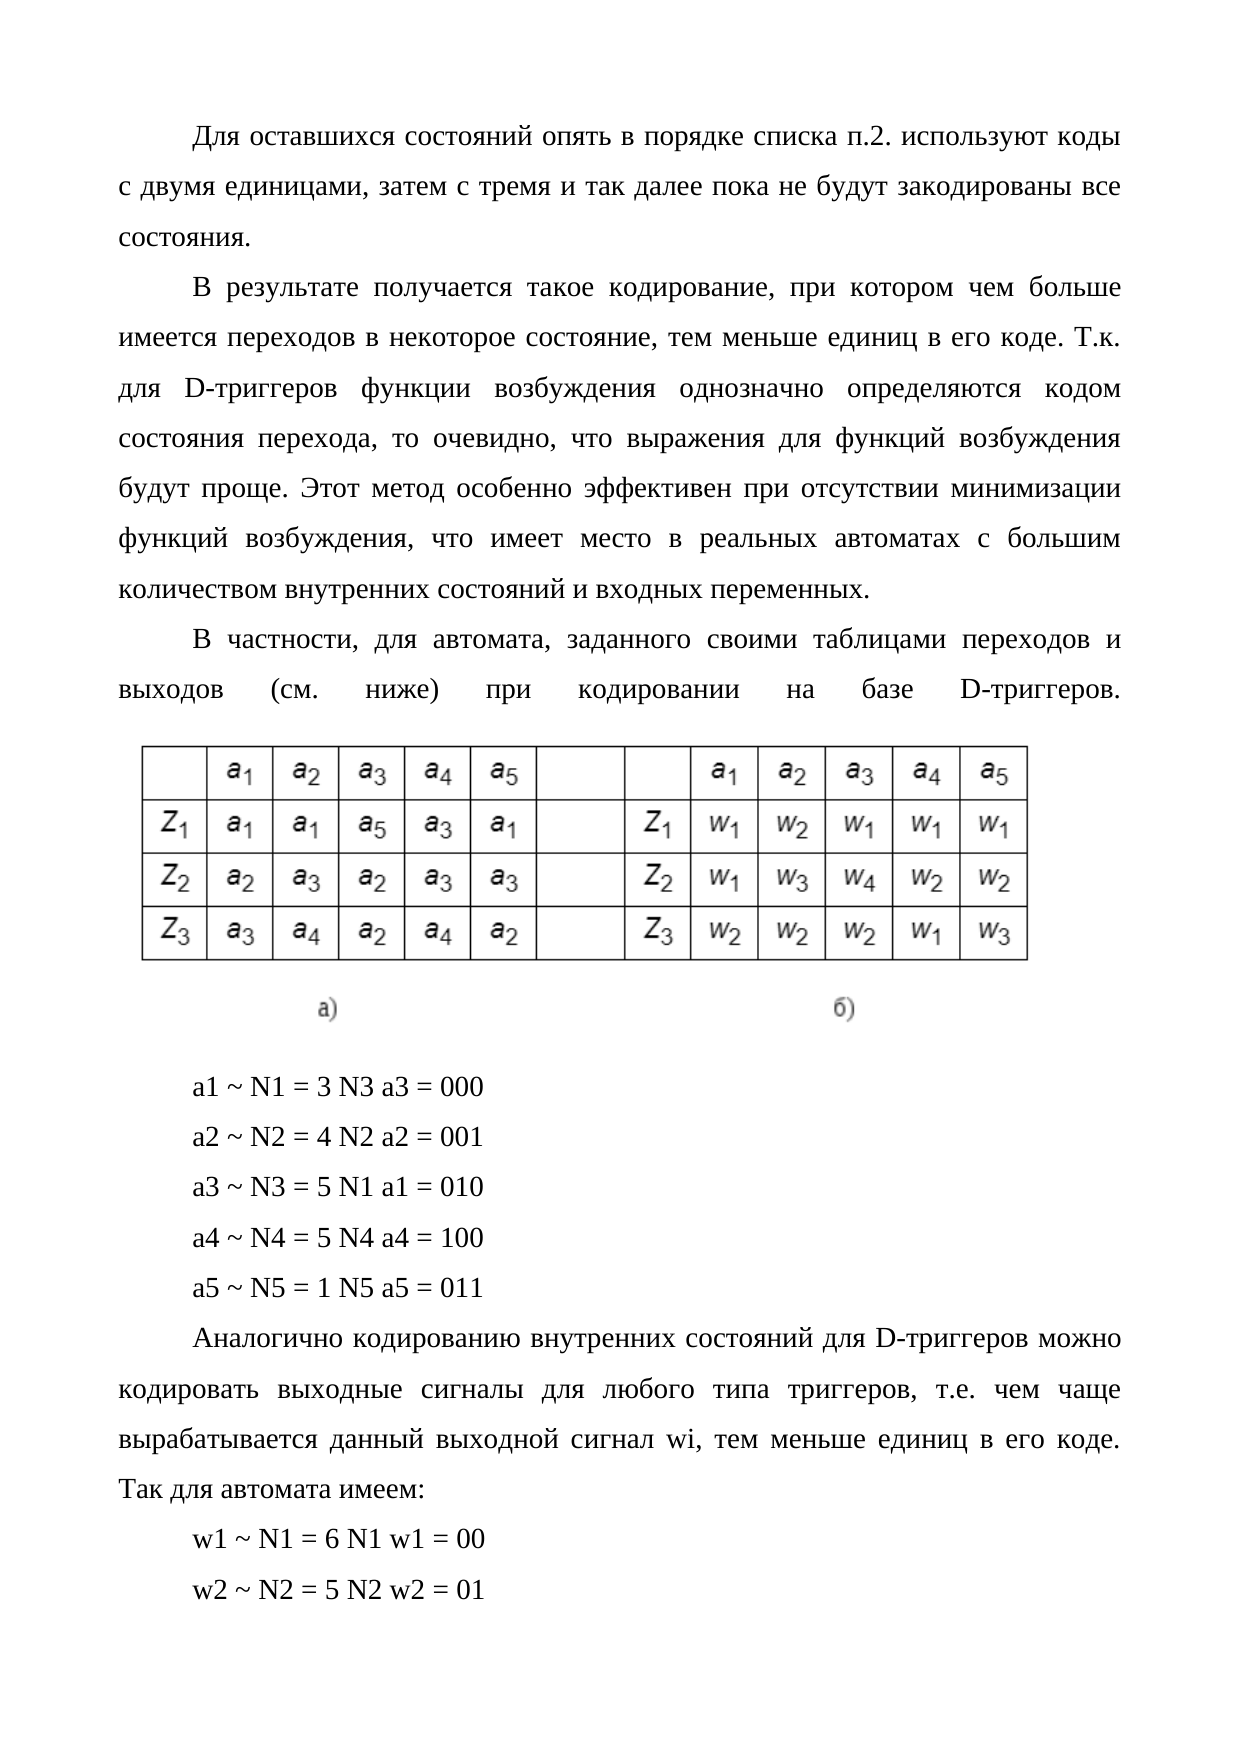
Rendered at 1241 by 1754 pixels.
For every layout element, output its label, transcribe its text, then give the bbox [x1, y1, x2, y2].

text w2 ~ N2 = 5 N2 w2 = 01 [118, 1572, 1122, 1606]
text a4 ~ N4 = 5 N4 a4 = 100 [118, 1220, 1122, 1253]
picture [118, 718, 1059, 1056]
text В результате получается такое кодирование, при котором чем больше имеется переходов в некоторое состояние, тем меньше единиц в его коде. Т.к. для D-триггеров функции возбуждения однозначно определяются кодом состояния перехода, то очевидно, что выражения для функций возбуждения будут проще. Этот метод особенно эффективен при отсутствии минимизации функций возбуждения, что имеет место в реальных автоматах с большим количеством внутренних состояний и входных переменных. [118, 269, 1122, 604]
text Аналогично кодированию внутренних состояний для D-триггеров можно кодировать выходные сигналы для любого типа триггеров, т.е. чем чаще вырабатывается данный выходной сигнал wi, тем меньше единиц в его коде. Так для автомата имеем: [118, 1320, 1122, 1505]
text a3 ~ N3 = 5 N1 a1 = 010 [118, 1169, 1122, 1203]
text a5 ~ N5 = 1 N5 a5 = 011 [118, 1270, 1122, 1304]
text w1 ~ N1 = 6 N1 w1 = 00 [118, 1522, 1122, 1555]
text a2 ~ N2 = 4 N2 a2 = 001 [118, 1119, 1122, 1153]
text a1 ~ N1 = 3 N3 a3 = 000 [118, 1069, 1122, 1102]
text Для оставшихся состояний опять в порядке списка п.2. используют коды с двумя единицами, затем с тремя и так далее пока не будут закодированы все состояния. [118, 118, 1122, 252]
